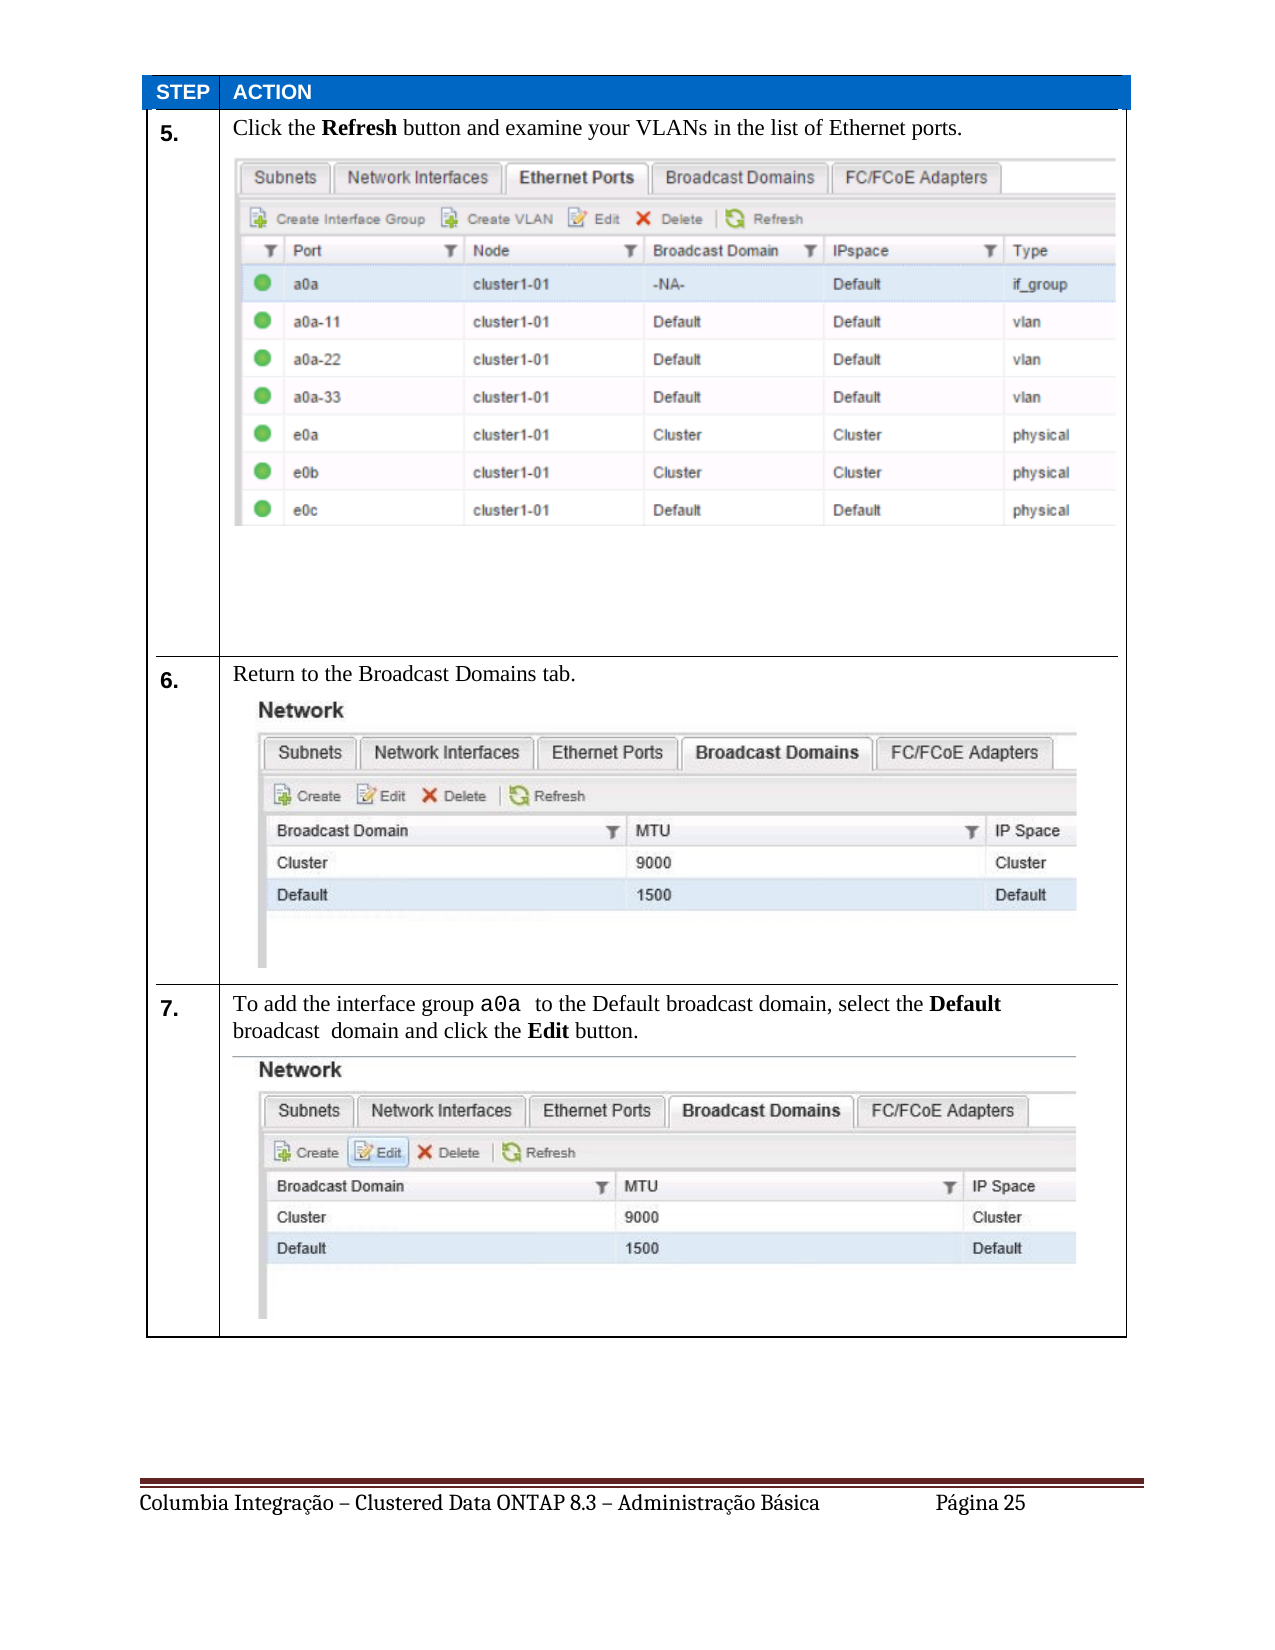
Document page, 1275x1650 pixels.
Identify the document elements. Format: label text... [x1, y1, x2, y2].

table_cell Click the Refresh button and examine your VLANs in the list of Ethernet ports. [220, 109, 1126, 656]
table_header STEP [152, 76, 219, 109]
table_cell 7. [148, 984, 219, 1336]
picture [232, 1056, 1077, 1319]
table_header ACTION [220, 76, 1122, 109]
picture [232, 153, 1116, 526]
table_cell 6. [148, 656, 219, 984]
table_cell Return to the Broadcast Domains tab. [220, 656, 1126, 984]
table_cell 5. [148, 109, 219, 656]
picture [232, 700, 1077, 968]
table_cell To add the interface group a0a to the Default broadcast domain, select the Default broadcast domain and click the Edit button. [220, 984, 1126, 1336]
